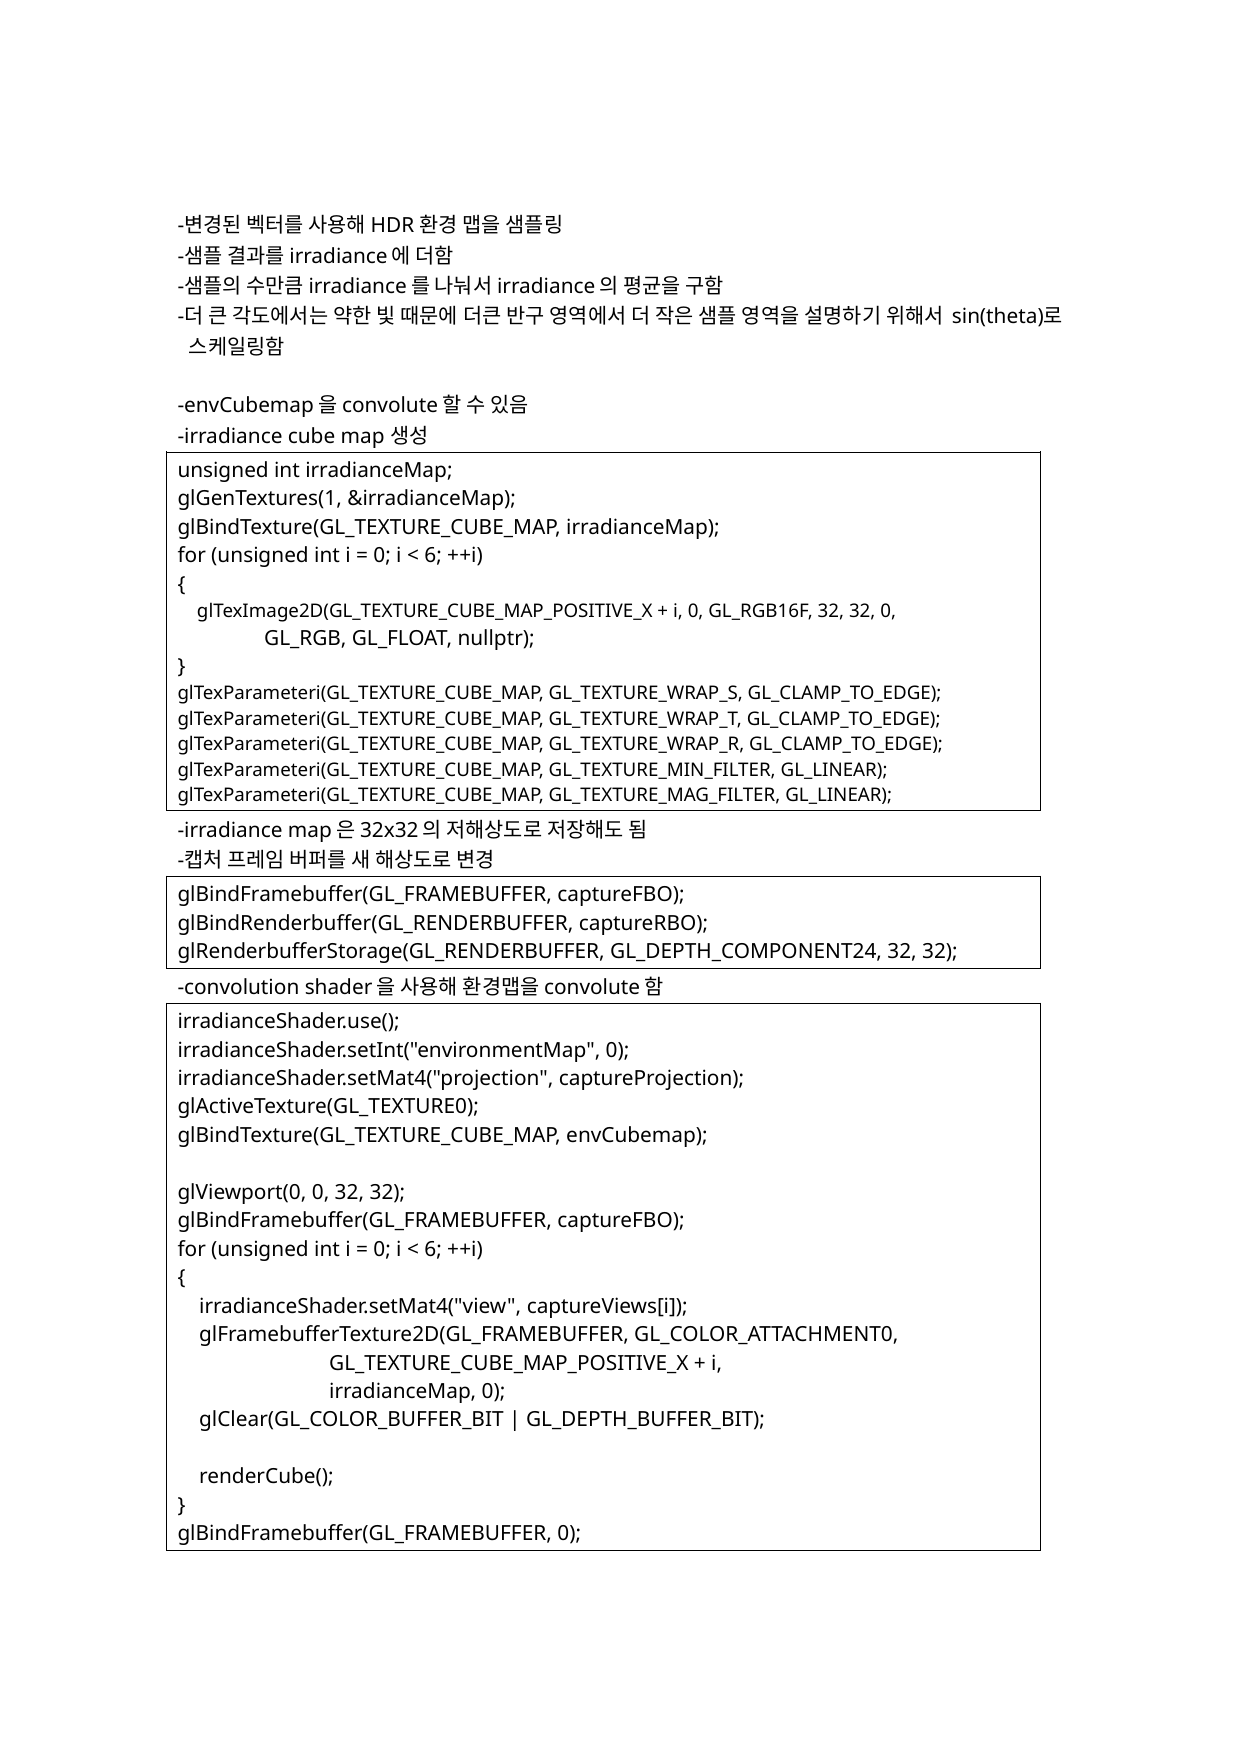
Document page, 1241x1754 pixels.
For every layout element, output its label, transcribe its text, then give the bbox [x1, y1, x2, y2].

text -irradiance cube map 생성 [169, 419, 1071, 451]
text -변경된 벡터를 사용해 HDR 환경 맵을 샘플링 [169, 207, 1071, 239]
text -convolution shader을 사용해 환경맵을 convolute함 [169, 968, 1071, 1003]
text -더 큰 각도에서는 약한 빛 때문에 더큰 반구 영역에서 더 작은 샘플 영역을 설명하기 위해서 sin(theta)로 스케일링함 [177, 300, 1063, 360]
text -irradiance map은 32x32의 저해상도로 저장해도 됨 [169, 811, 1071, 843]
table_header glBindFramebuffer(GL_FRAMEBUFFER, captureFBO); glBindRenderbuffer(GL_RENDERBUFFER, captureRBO); glRenderbufferStorage(GL_RENDERBUFFER, GL_DEPTH_COMPONENT24, 32, 32); [167, 877, 1040, 967]
table_header irradianceShader.use(); irradianceShader.setInt("environmentMap", 0); irradianceShader.setMat4("projection", captureProjection); glActiveTexture(GL_TEXTURE0); glBindTexture(GL_TEXTURE_CUBE_MAP, envCubemap); glViewport(0, 0, 32, 32); glBindFramebuffer(GL_FRAMEBUFFER, captureFBO); for (unsigned int i = 0; i < 6; ++i) { irradianceShader.setMat4("view", captureViews[i]); glFramebufferTexture2D(GL_FRAMEBUFFER, GL_COLOR_ATTACHMENT0, GL_TEXTURE_CUBE_MAP_POSITIVE_X + i, irradianceMap, 0); glClear(GL_COLOR_BUFFER_BIT | GL_DEPTH_BUFFER_BIT); renderCube(); } glBindFramebuffer(GL_FRAMEBUFFER, 0); [167, 1004, 1040, 1549]
text -샘플의 수만큼 irradiance를 나눠서 irradiance의 평균을 구함 [177, 269, 1063, 300]
text -envCubemap을 convolute할 수 있음 [177, 389, 1063, 419]
text -샘플 결과를 irradiance에 더함 [177, 239, 1063, 269]
table_header unsigned int irradianceMap; glGenTextures(1, &irradianceMap); glBindTexture(GL_TEXTURE_CUBE_MAP, irradianceMap); for (unsigned int i = 0; i < 6; ++i) { glTexImage2D(GL_TEXTURE_CUBE_MAP_POSITIVE_X + i, 0, GL_RGB16F, 32, 32, 0, GL_RGB, GL_FLOAT, nullptr); } glTexParameteri(GL_TEXTURE_CUBE_MAP, GL_TEXTURE_WRAP_S, GL_CLAMP_TO_EDGE); glTexParameteri(GL_TEXTURE_CUBE_MAP, GL_TEXTURE_WRAP_T, GL_CLAMP_TO_EDGE); glTexParameteri(GL_TEXTURE_CUBE_MAP, GL_TEXTURE_WRAP_R, GL_CLAMP_TO_EDGE); glTexParameteri(GL_TEXTURE_CUBE_MAP, GL_TEXTURE_MIN_FILTER, GL_LINEAR); glTexParameteri(GL_TEXTURE_CUBE_MAP, GL_TEXTURE_MAG_FILTER, GL_LINEAR); [167, 453, 1040, 810]
text -캡처 프레임 버퍼를 새 해상도로 변경 [169, 843, 1071, 876]
